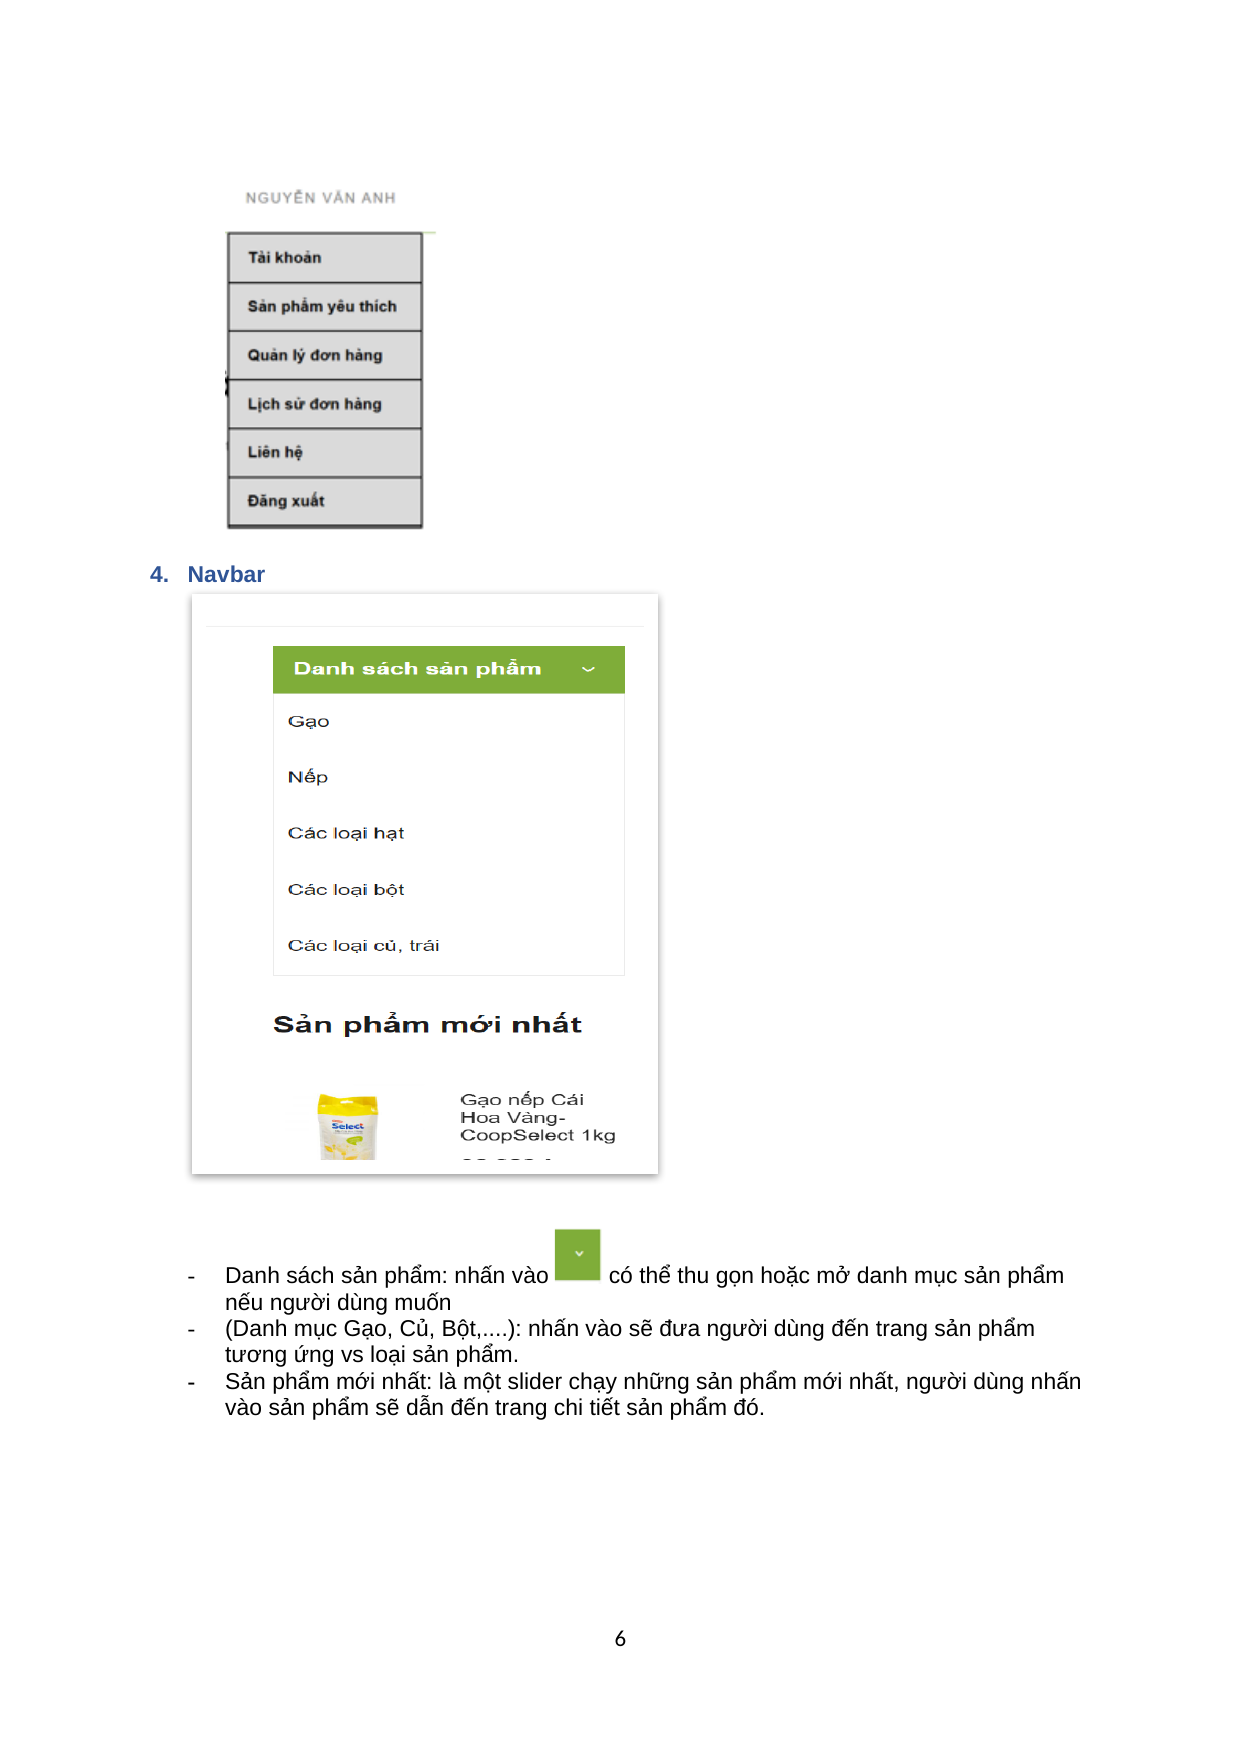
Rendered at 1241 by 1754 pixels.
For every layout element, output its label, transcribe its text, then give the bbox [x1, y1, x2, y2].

picture [206, 608, 644, 1160]
subtitle Navbar [150, 561, 1090, 587]
picture [225, 150, 443, 545]
list Danh sách sản phẩm: nhấn vào có thể thu gọn hoặc mở danh mục sản phẩm nếu người dùng muốn [187, 1226, 1090, 1315]
picture [554, 1226, 609, 1284]
list (Danh mục Gạo, Củ, Bột,....): nhấn vào sẽ đưa người dùng đến trang sản phẩm tương ứng vs loại sản phẩm. [187, 1315, 1090, 1368]
list Sản phẩm mới nhất: là một slider chạy những sản phẩm mới nhất, người dùng nhấn vào sản phẩm sẽ dẫn đến trang chi tiết sản phẩm đó. [187, 1368, 1090, 1420]
